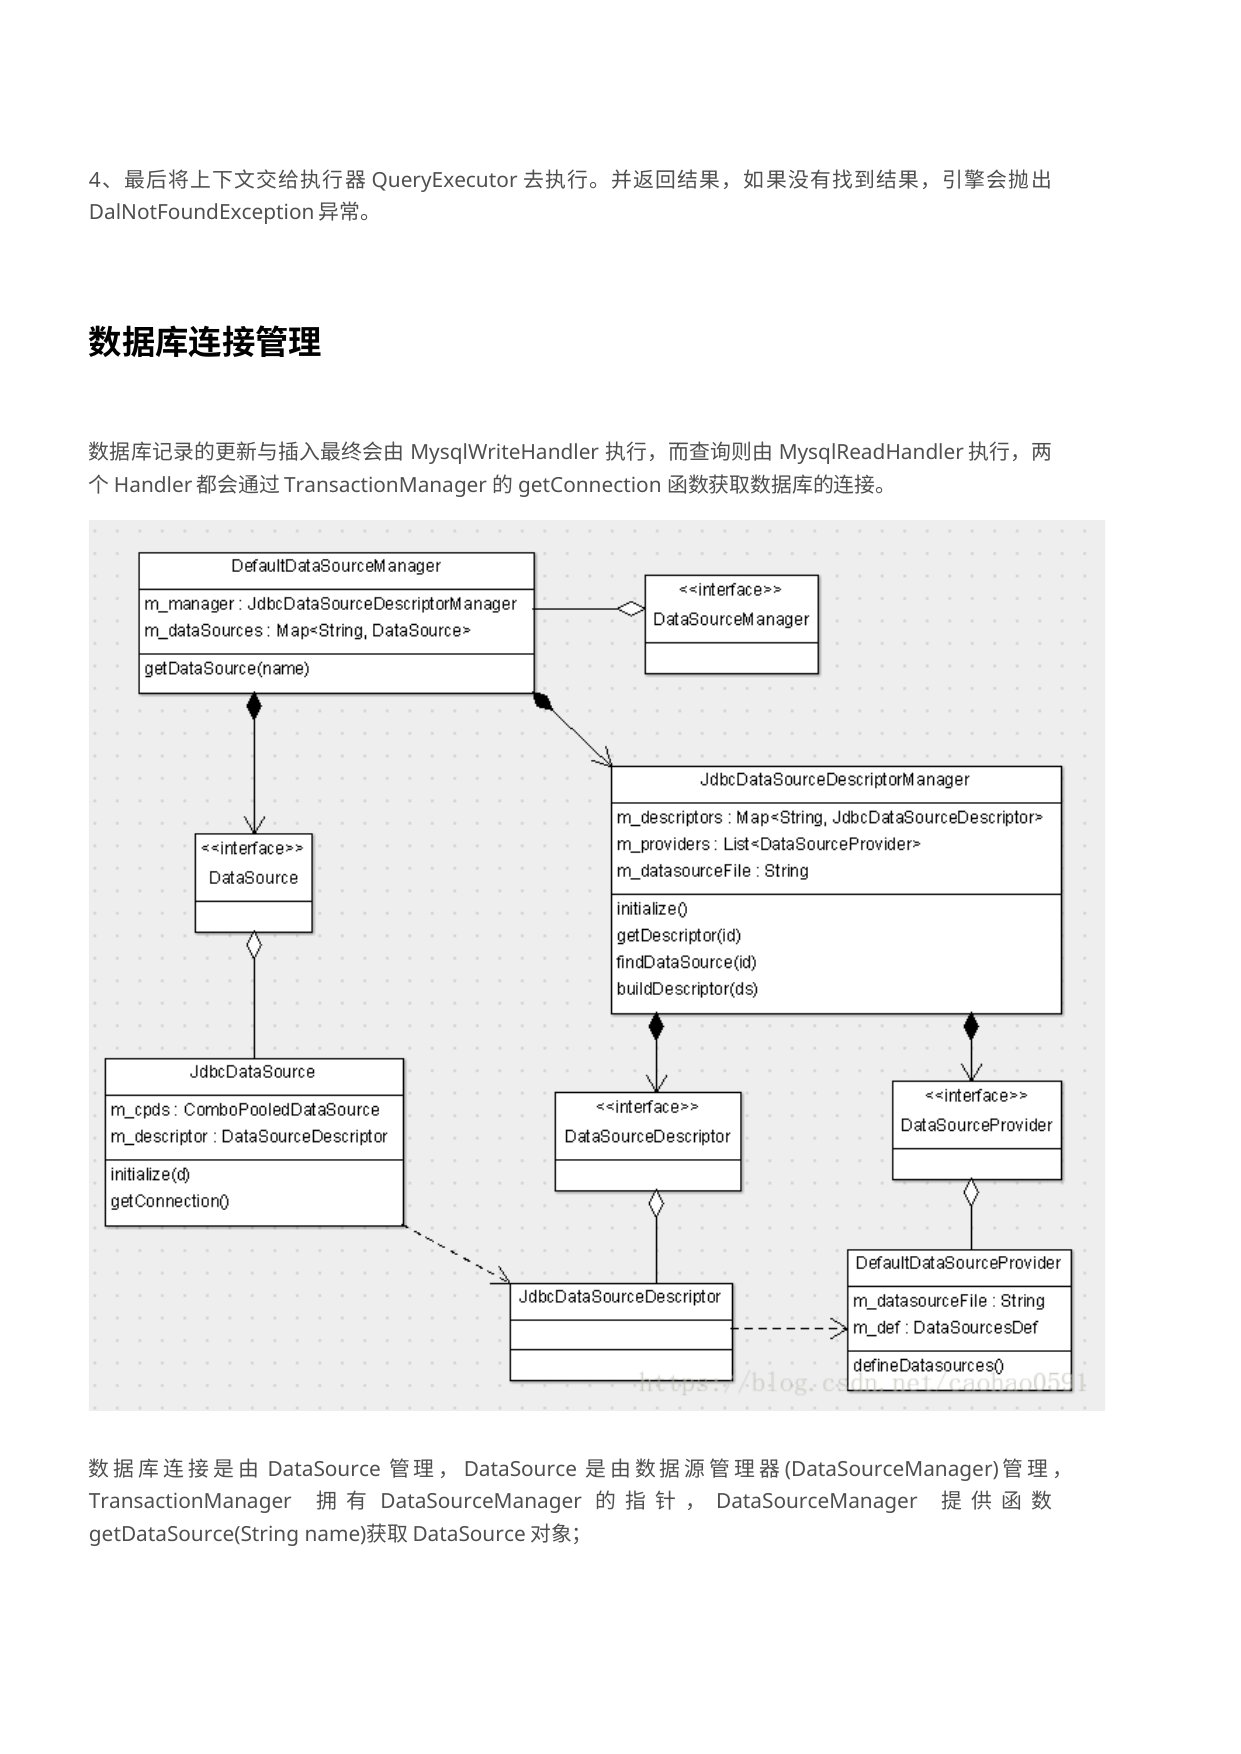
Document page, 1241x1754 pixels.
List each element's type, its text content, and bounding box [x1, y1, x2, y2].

subtitle 数据库连接管理 [89, 307, 1053, 372]
text 4、最后将上下文交给执行器QueryExecutor去执行。并返回结果，如果没有找到结果，引擎会抛出DalNotFoundException异常。 [89, 193, 1053, 227]
text 数据库记录的更新与插入最终会由 MysqlWriteHandler 执行，而查询则由 MysqlReadHandler执行，两个Handler都会通过TransactionManager 的 getConnection 函数获取数据库的连接。 [89, 434, 1053, 499]
picture [88, 520, 1106, 1411]
text 数据库连接是由DataSource管理，DataSource是由数据源管理器(DataSourceManager)管理，TransactionManager 拥有DataSourceManager的指针，DataSourceManager 提供函数getDataSource(String name)获取DataSource对象； [89, 1451, 1053, 1549]
